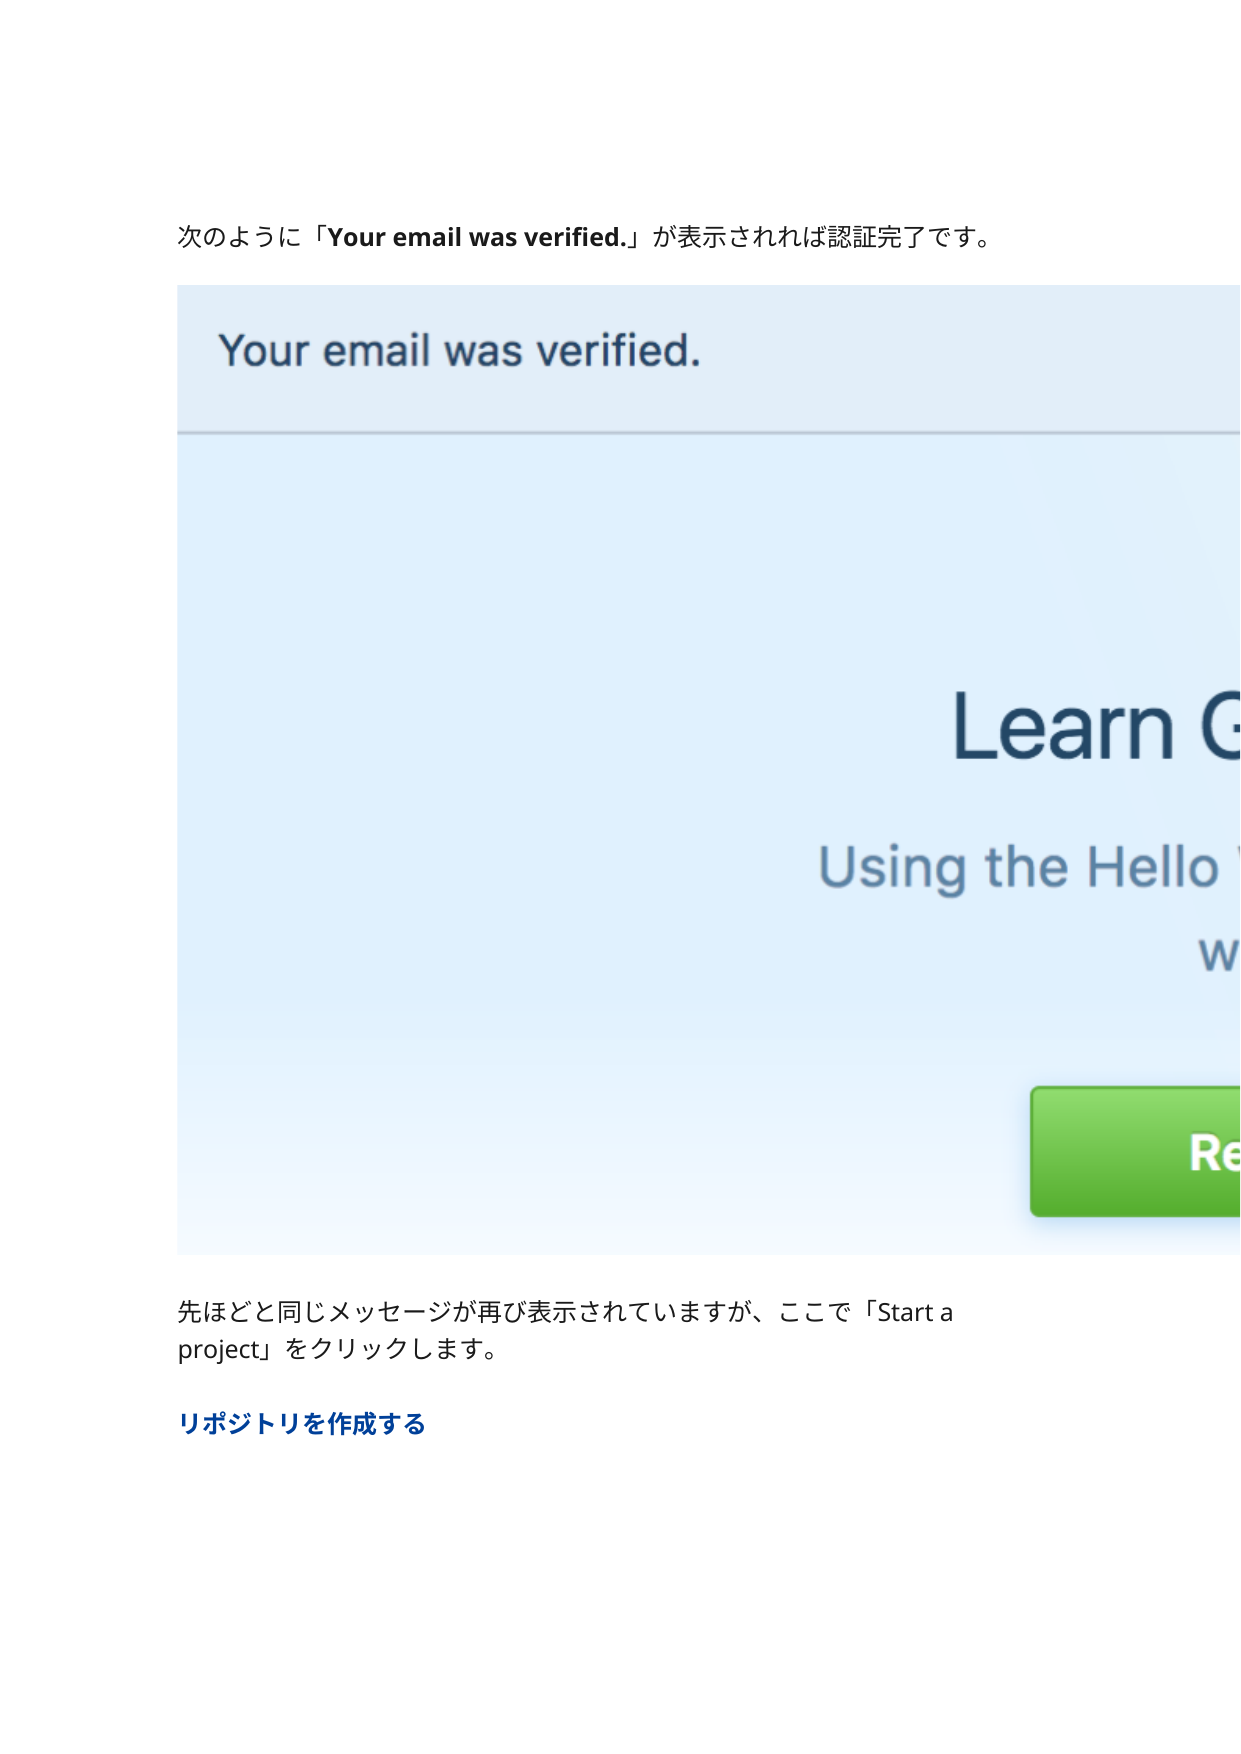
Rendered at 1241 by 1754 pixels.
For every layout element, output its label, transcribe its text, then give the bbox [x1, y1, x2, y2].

text リポジトリを作成する [177, 1404, 1063, 1442]
text 先ほどと同じメッセージが再び表示されていますが、ここで「Start a project」をクリックします。 [177, 1292, 1063, 1367]
picture [177, 285, 1241, 1255]
text 次のように「Your email was verified.」が表示されれば認証完了です。 [177, 217, 1063, 254]
